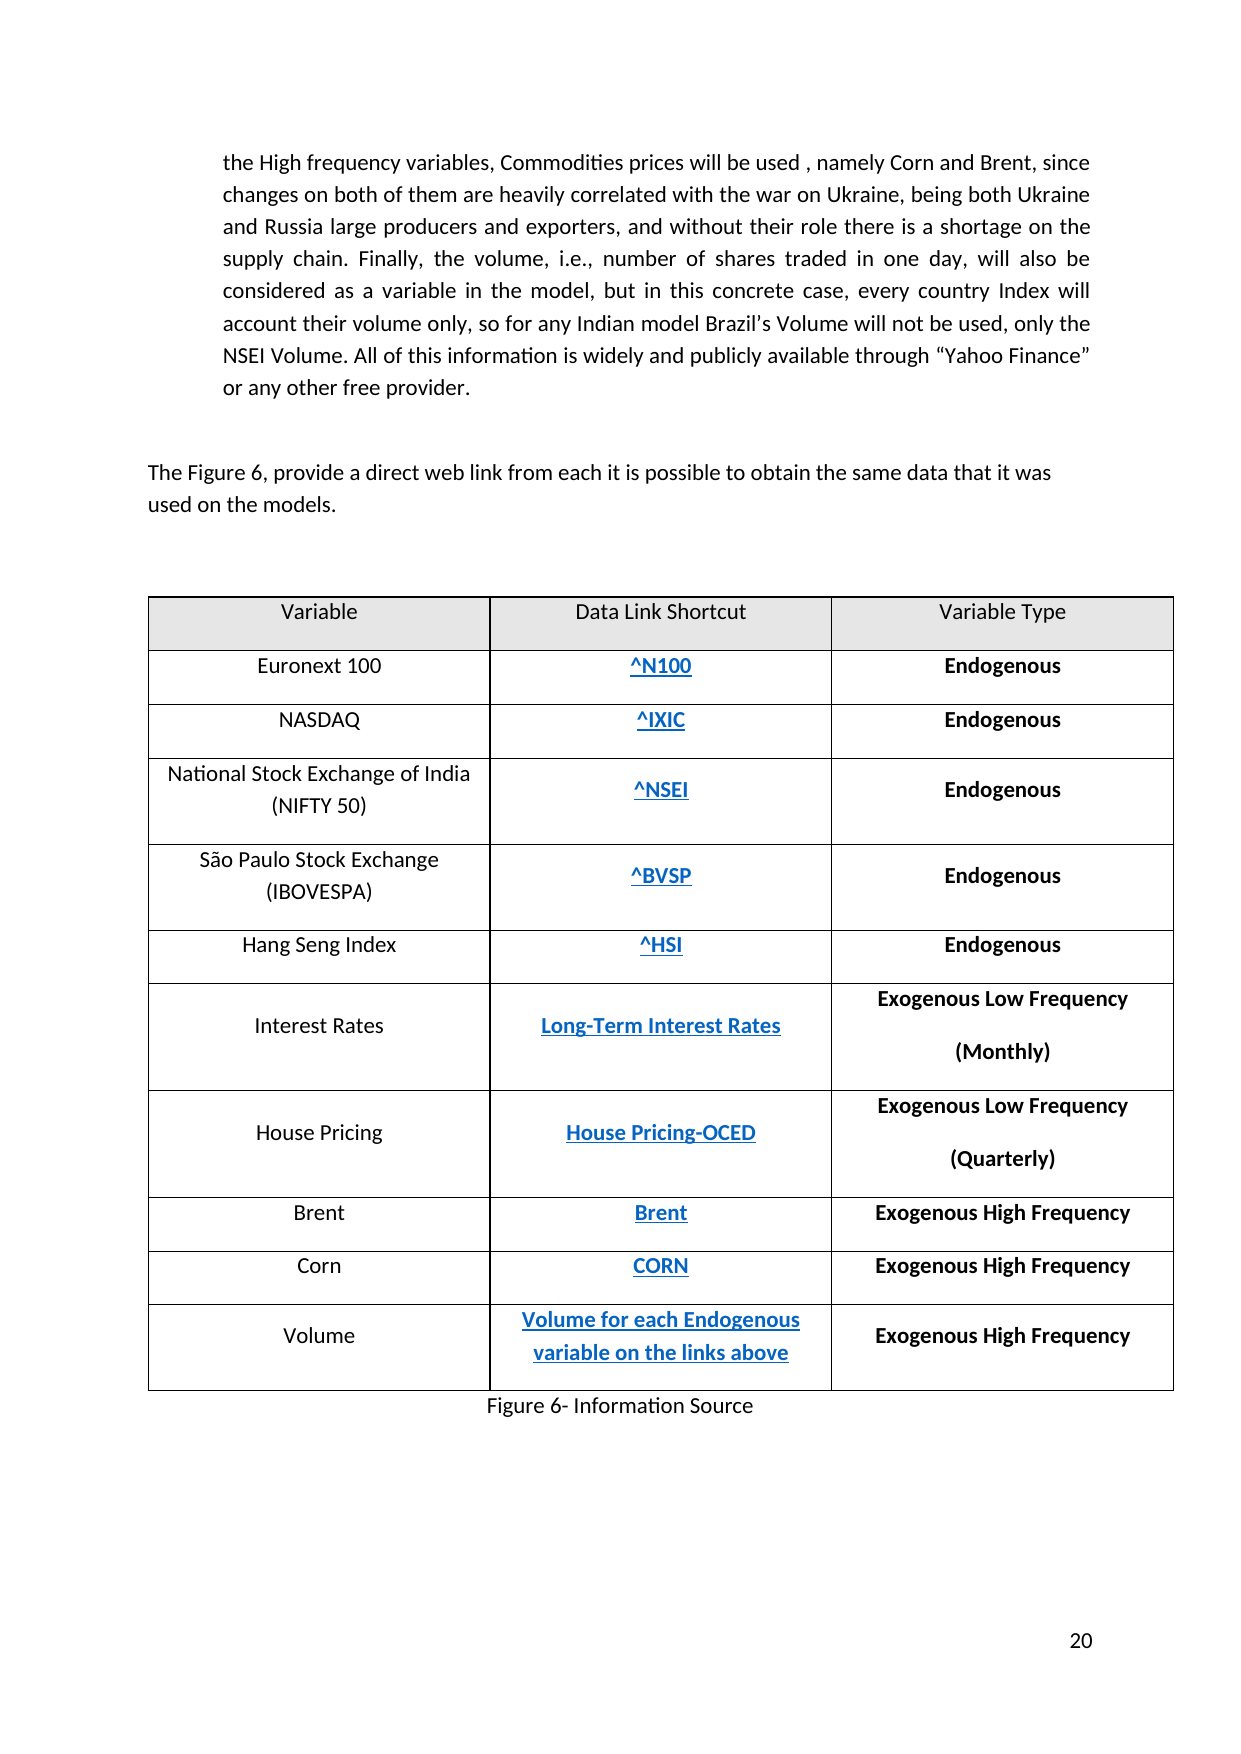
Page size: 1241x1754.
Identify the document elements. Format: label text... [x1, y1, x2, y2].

table_cell Volume [149, 1305, 489, 1390]
table_cell Hang Seng Index [149, 931, 489, 983]
table_cell Exogenous High Frequency [832, 1198, 1173, 1251]
table_cell Endogenous [832, 705, 1173, 758]
table_cell House Pricing-OCED [491, 1091, 831, 1197]
table_cell NASDAQ [149, 705, 489, 758]
table_cell Exogenous Low Frequency (Quarterly) [832, 1091, 1173, 1197]
table_cell São Paulo Stock Exchange (IBOVESPA) [149, 845, 489, 929]
table_cell ^BVSP [491, 845, 831, 929]
table_cell Brent [491, 1198, 831, 1251]
table_cell Long-Term Interest Rates [491, 984, 831, 1090]
table_header Data Link Shortcut [491, 598, 831, 650]
table_cell Euronext 100 [149, 651, 489, 704]
text Figure 6- Information Source [148, 1391, 1092, 1419]
text The Figure 6, provide a direct web link from each it is possible to obtain the same data that it was used on the models. [148, 458, 1092, 518]
table_cell Brent [149, 1198, 489, 1251]
table_cell ^IXIC [491, 705, 831, 758]
table_cell ^HSI [491, 931, 831, 983]
table_cell CORN [491, 1252, 831, 1304]
table_cell Exogenous Low Frequency (Monthly) [832, 984, 1173, 1090]
table_cell ^N100 [491, 651, 831, 704]
table_cell Endogenous [832, 931, 1173, 983]
table_cell House Pricing [149, 1091, 489, 1197]
table_cell Endogenous [832, 845, 1173, 929]
table_cell ^NSEI [491, 759, 831, 844]
table_cell Exogenous High Frequency [832, 1252, 1173, 1304]
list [185, 148, 1092, 401]
table_cell Corn [149, 1252, 489, 1304]
table_header Variable [149, 598, 489, 650]
table_header Variable Type [832, 598, 1173, 650]
table_cell Exogenous High Frequency [832, 1305, 1173, 1390]
table_cell National Stock Exchange of India (NIFTY 50) [149, 759, 489, 844]
table_cell Endogenous [832, 759, 1173, 844]
table_cell Volume for each Endogenous variable on the links above [491, 1305, 831, 1390]
table_cell Endogenous [832, 651, 1173, 704]
table_cell Interest Rates [149, 984, 489, 1090]
